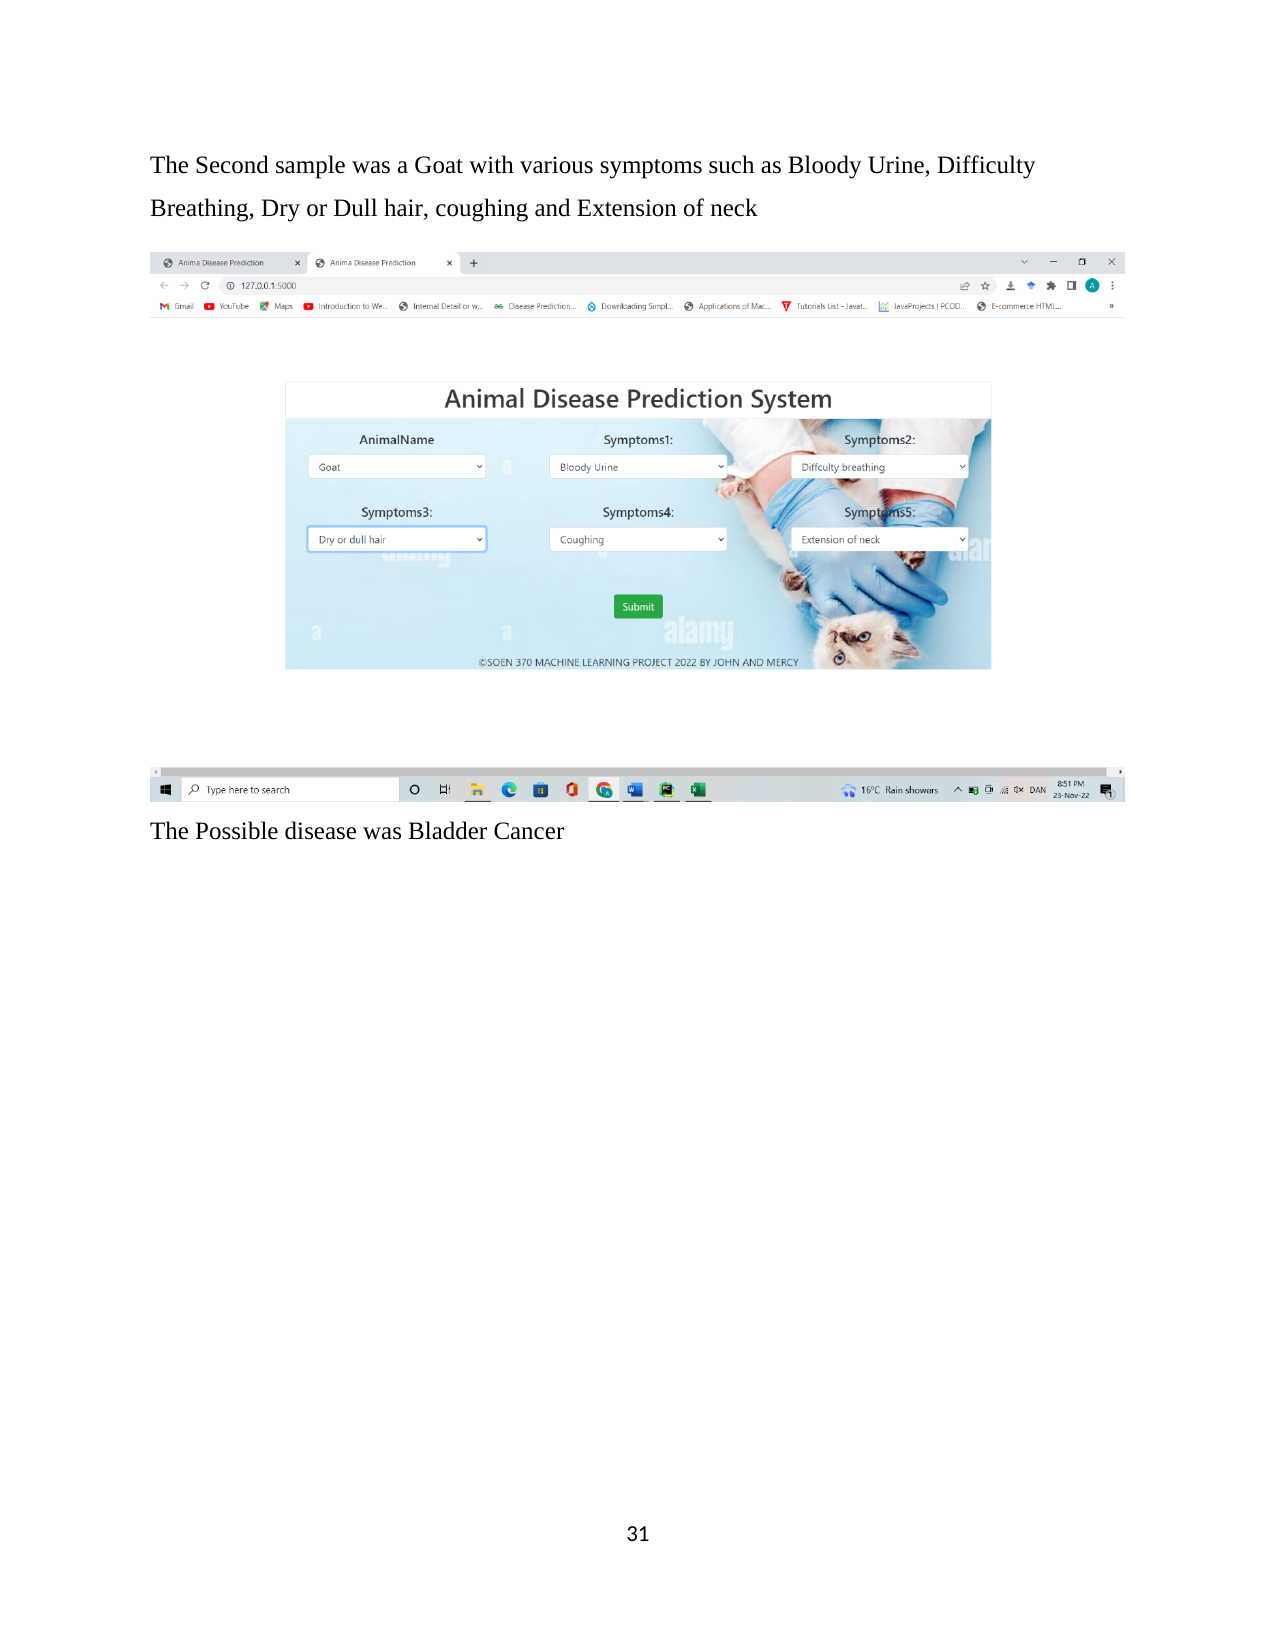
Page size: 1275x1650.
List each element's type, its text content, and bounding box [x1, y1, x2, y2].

text The Possible disease was Bladder Cancer [150, 802, 1125, 845]
picture [150, 252, 1125, 802]
text The Second sample was a Goat with various symptoms such as Bloody Urine, Difficulty Breathing, Dry or Dull hair, coughing and Extension of neck [150, 150, 1125, 222]
